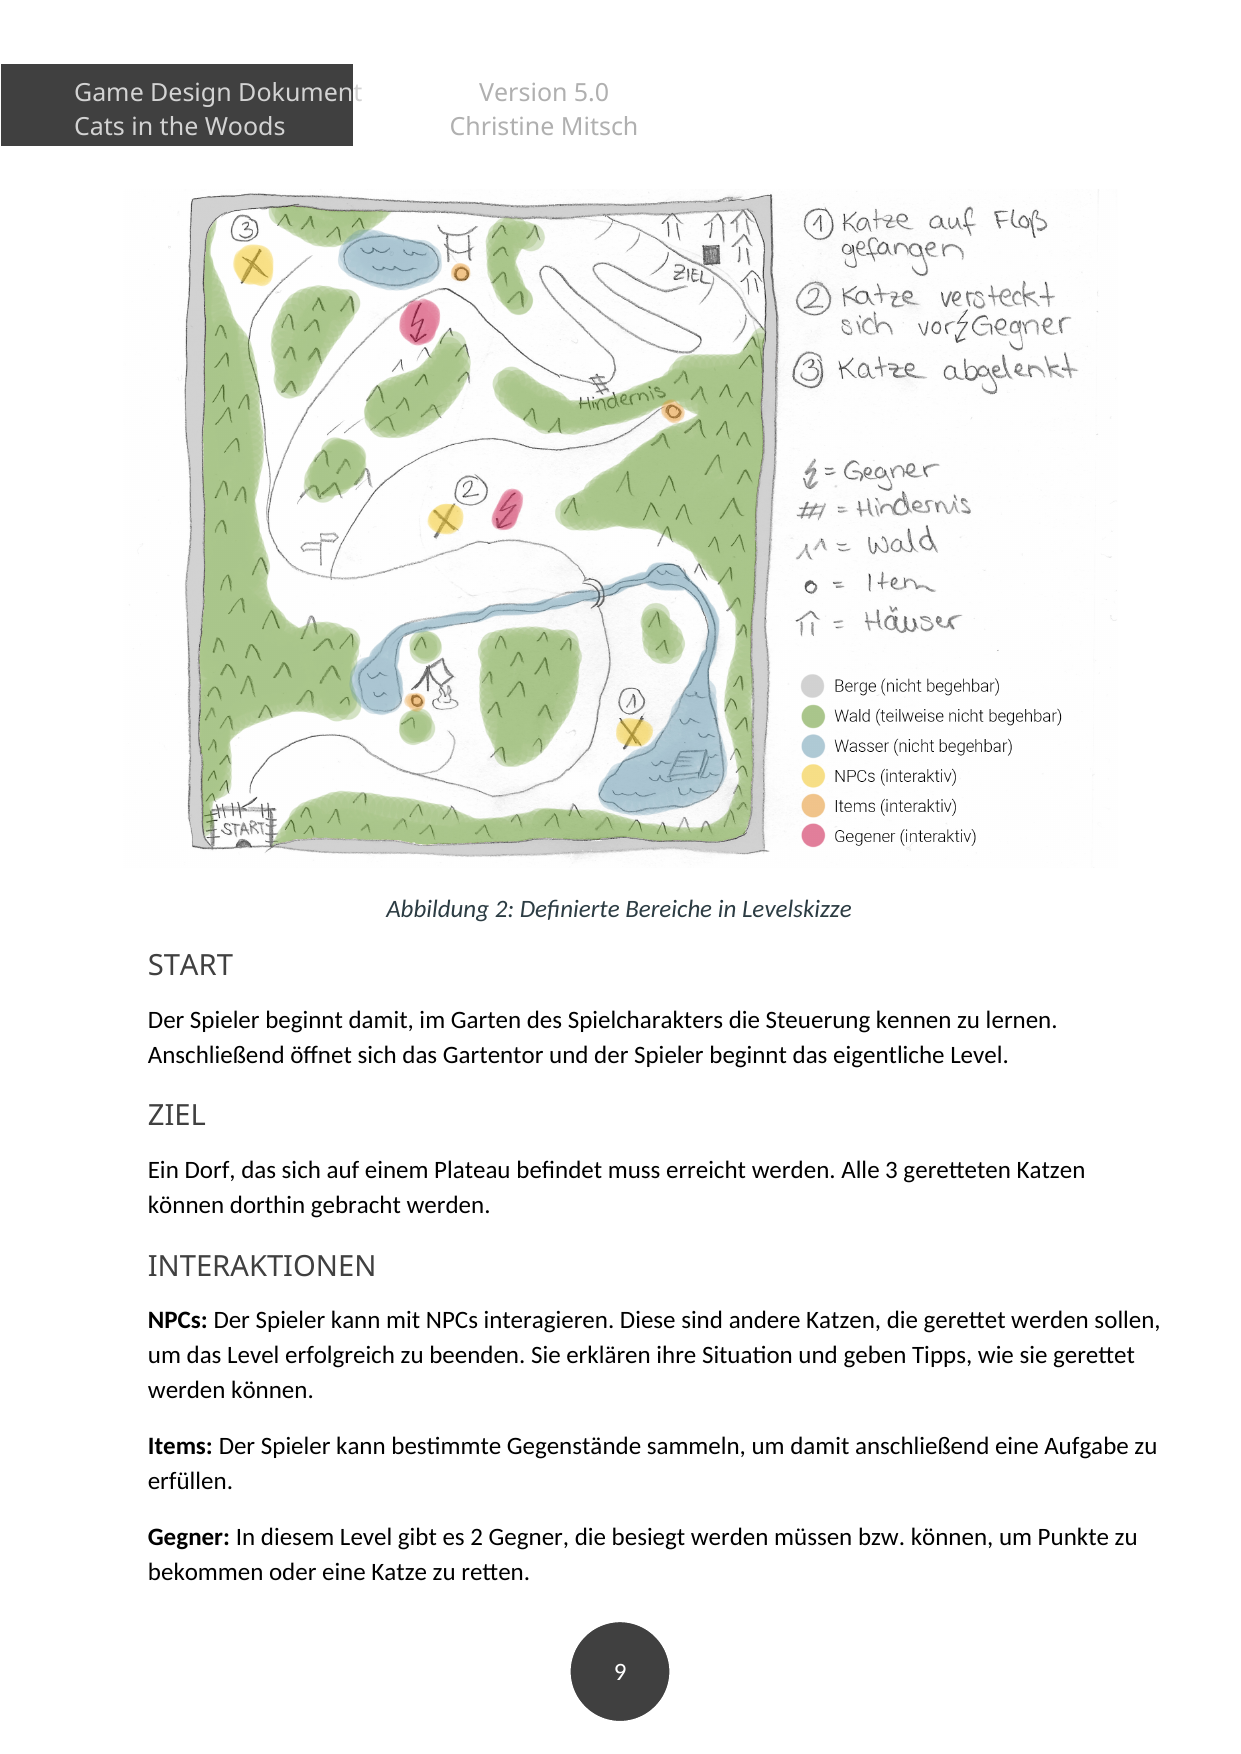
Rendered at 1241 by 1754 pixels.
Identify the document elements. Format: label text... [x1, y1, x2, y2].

text Abbildung 2: Definierte Bereiche in Levelskizze [74, 893, 1166, 923]
text Ein Dorf, das sich auf einem Plateau befindet muss erreicht werden. Alle 3 geretteten Katzen können dorthin gebracht werden. [148, 1154, 1166, 1219]
picture [123, 189, 1118, 868]
text Der Spieler beginnt damit, im Garten des Spielcharakters die Steuerung kennen zu lernen. Anschließend öffnet sich das Gartentor und der Spieler beginnt das eigentliche Level. [148, 1004, 1166, 1069]
subtitle Interaktionen [148, 1245, 1166, 1284]
text NPCs: Der Spieler kann mit NPCs interagieren. Diese sind andere Katzen, die gerettet werden sollen, um das Level erfolgreich zu beenden. Sie erklären ihre Situation und geben Tipps, wie sie gerettet werden können. [148, 1304, 1166, 1405]
subtitle Ziel [148, 1094, 1166, 1134]
text Items: Der Spieler kann bestimmte Gegenstände sammeln, um damit anschließend eine Aufgabe zu erfüllen. [148, 1430, 1166, 1496]
text Gegner: In diesem Level gibt es 2 Gegner, die besiegt werden müssen bzw. können, um Punkte zu bekommen oder eine Katze zu retten. [148, 1521, 1166, 1587]
subtitle Start [148, 944, 1166, 984]
